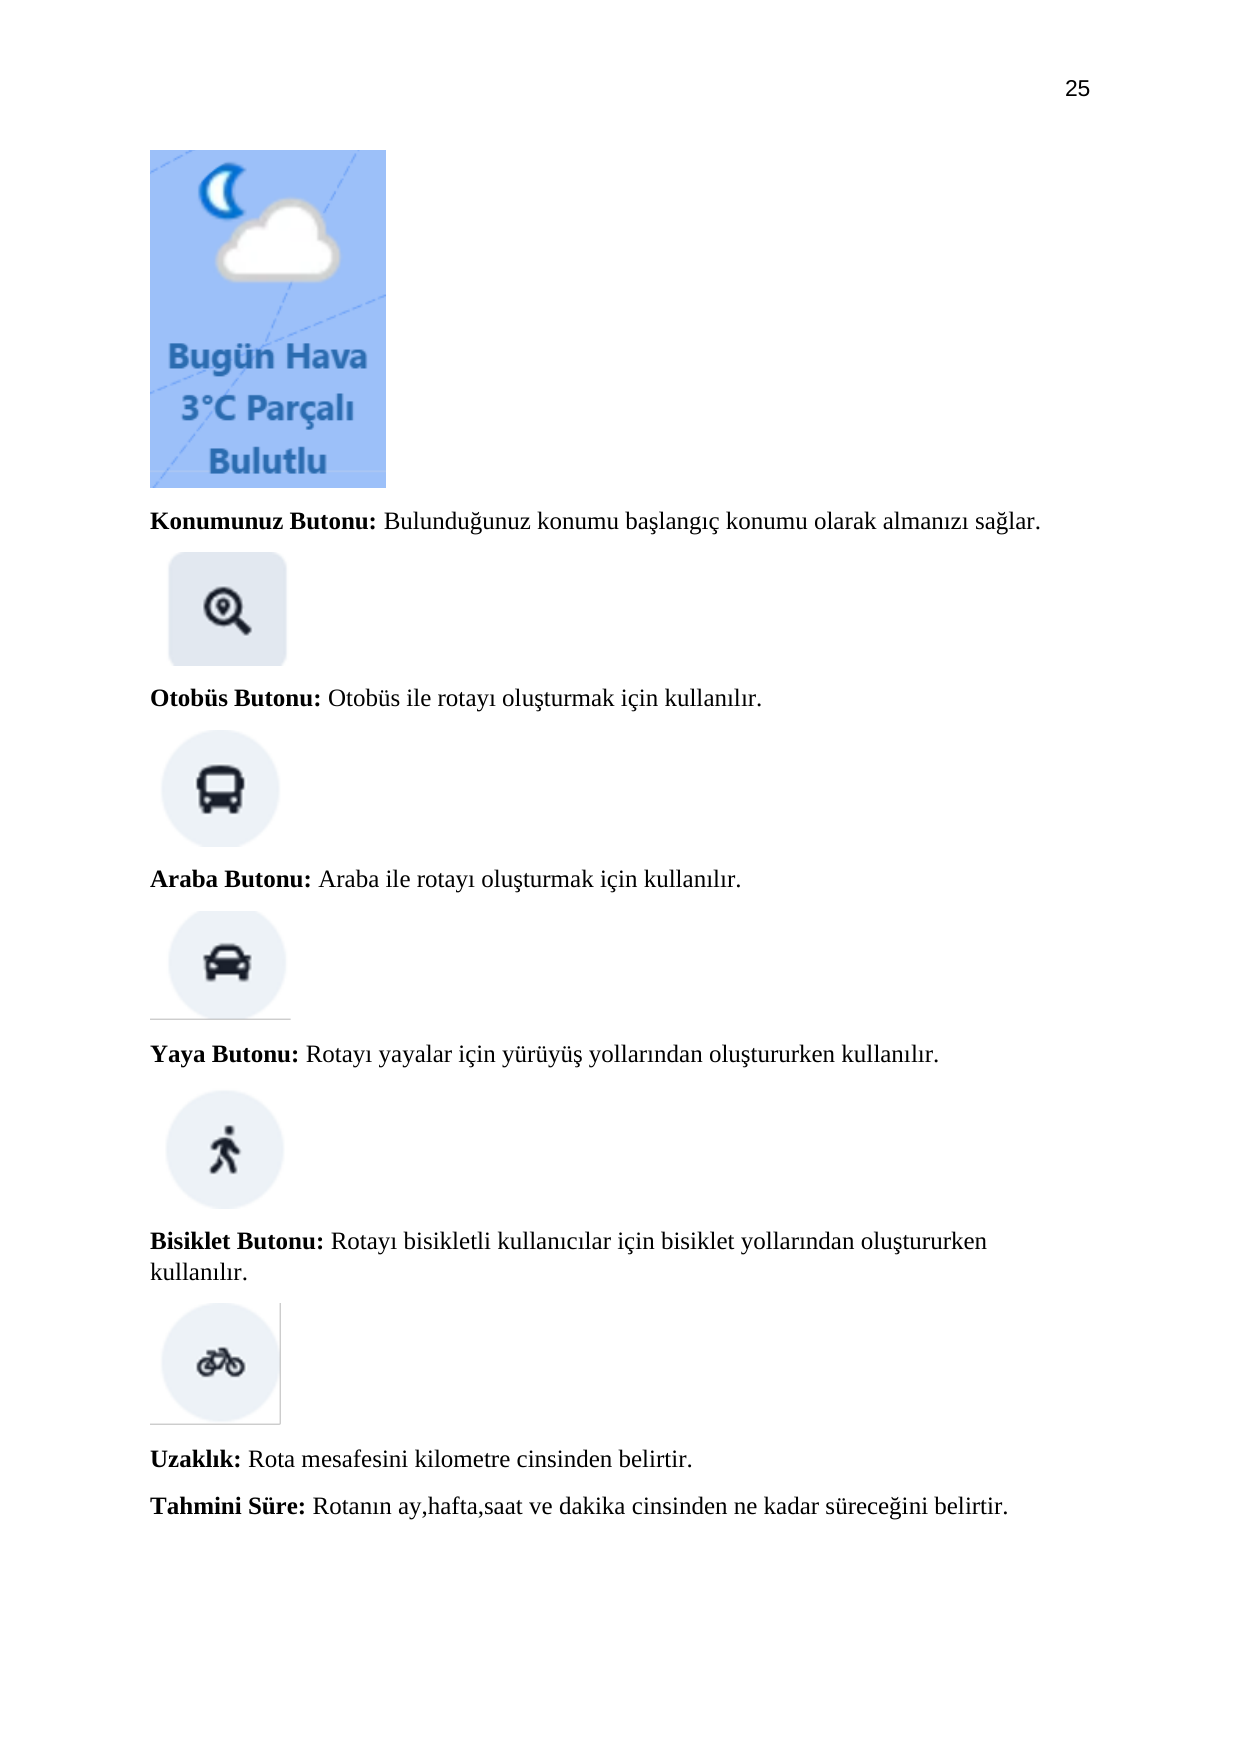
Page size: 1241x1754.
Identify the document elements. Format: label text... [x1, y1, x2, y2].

text Bisiklet Butonu: Rotayı bisikletli kullanıcılar için bisiklet yollarından oluştururken kullanılır. [150, 1226, 1090, 1286]
text Tahmini Süre: Rotanın ay,hafta,saat ve dakika cinsinden ne kadar süreceğini belirtir. [150, 1491, 1090, 1520]
picture [150, 150, 386, 488]
picture [150, 552, 300, 666]
text Yaya Butonu: Rotayı yayalar için yürüyüş yollarından oluştururken kullanılır. [150, 1039, 1090, 1068]
text Uzaklık: Rota mesafesini kilometre cinsinden belirtir. [150, 1444, 1090, 1473]
text Araba Butonu: Araba ile rotayı oluşturmak için kullanılır. [150, 864, 1090, 893]
text Konumunuz Butonu: Bulunduğunuz konumu başlangıç konumu olarak almanızı sağlar. [150, 506, 1090, 534]
picture [150, 730, 282, 847]
picture [150, 1303, 282, 1426]
text Otobüs Butonu: Otobüs ile rotayı oluşturmak için kullanılır. [150, 683, 1090, 712]
picture [150, 1086, 291, 1209]
picture [150, 911, 291, 1021]
